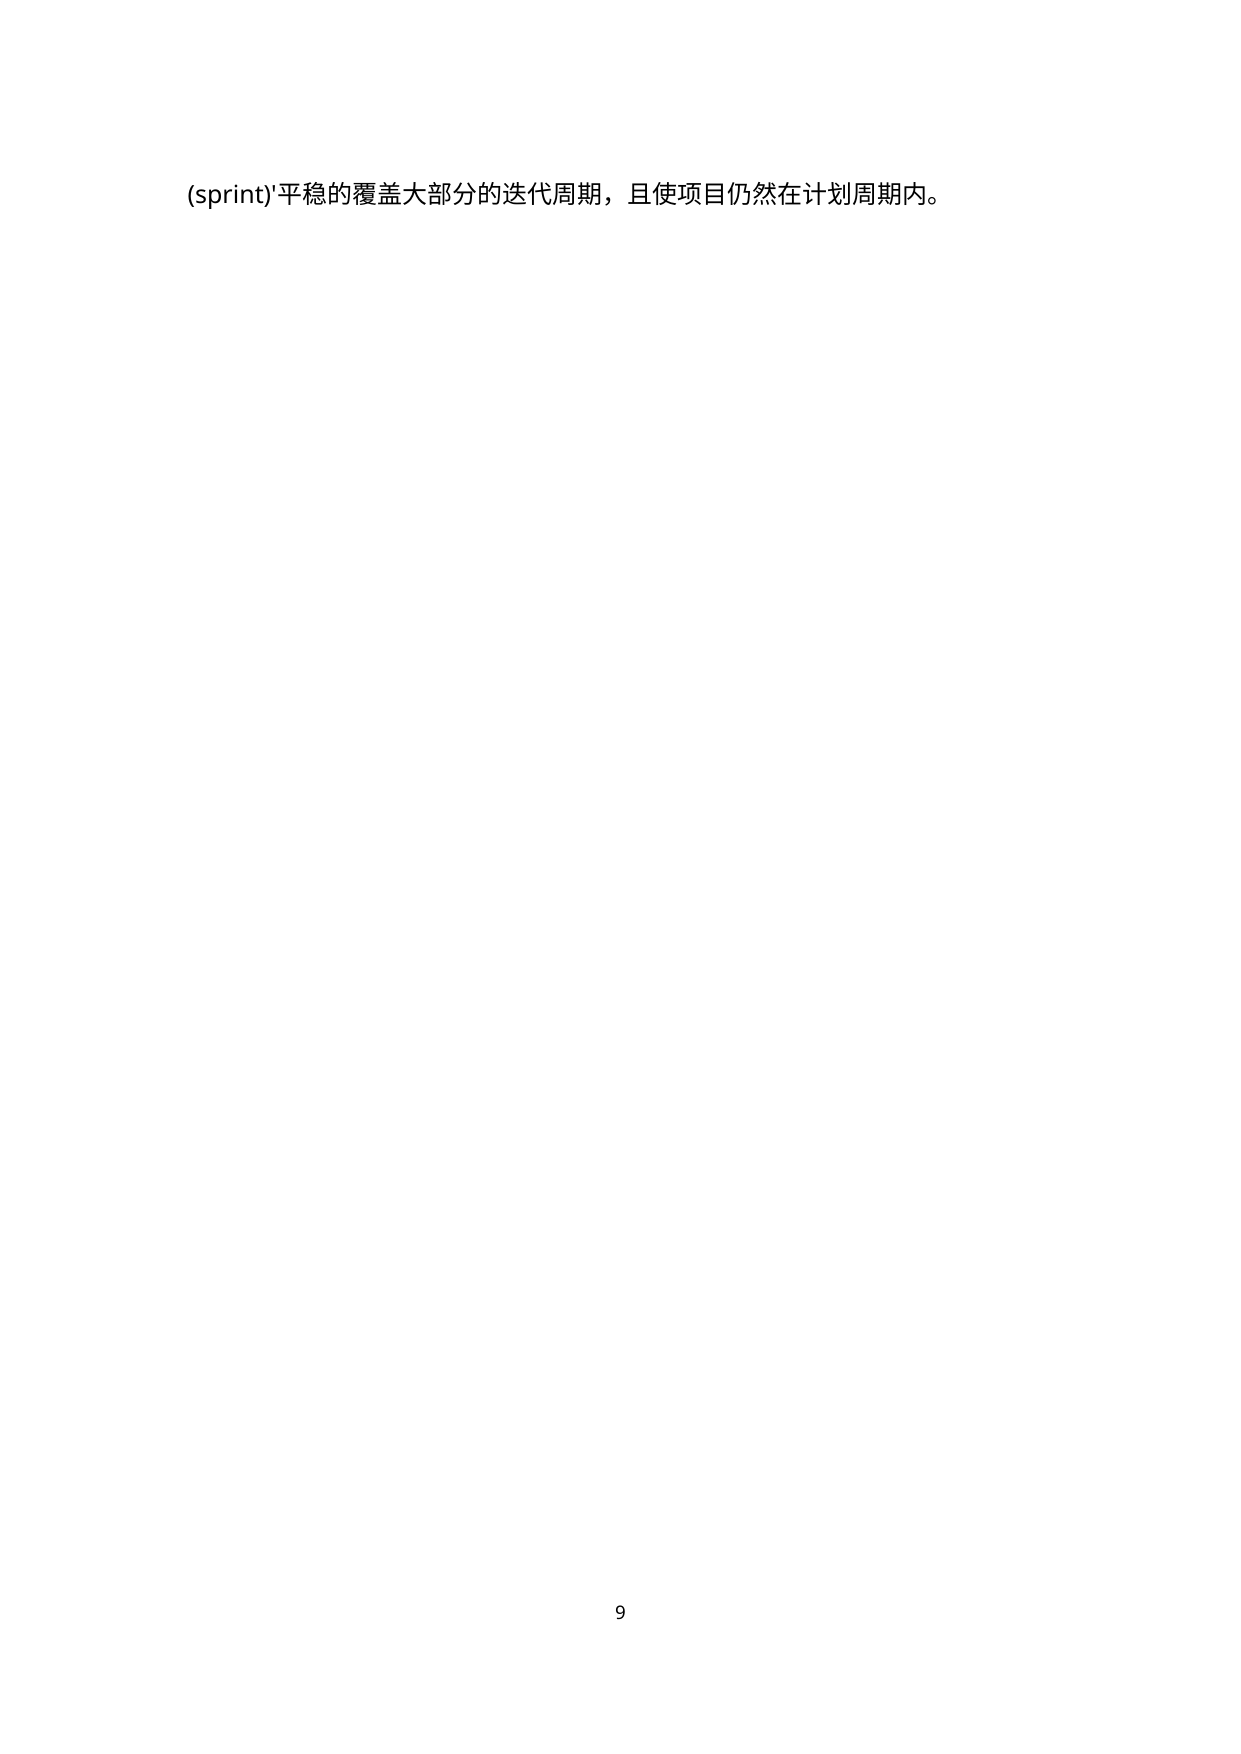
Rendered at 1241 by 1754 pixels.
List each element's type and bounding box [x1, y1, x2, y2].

text [187, 160, 1053, 225]
